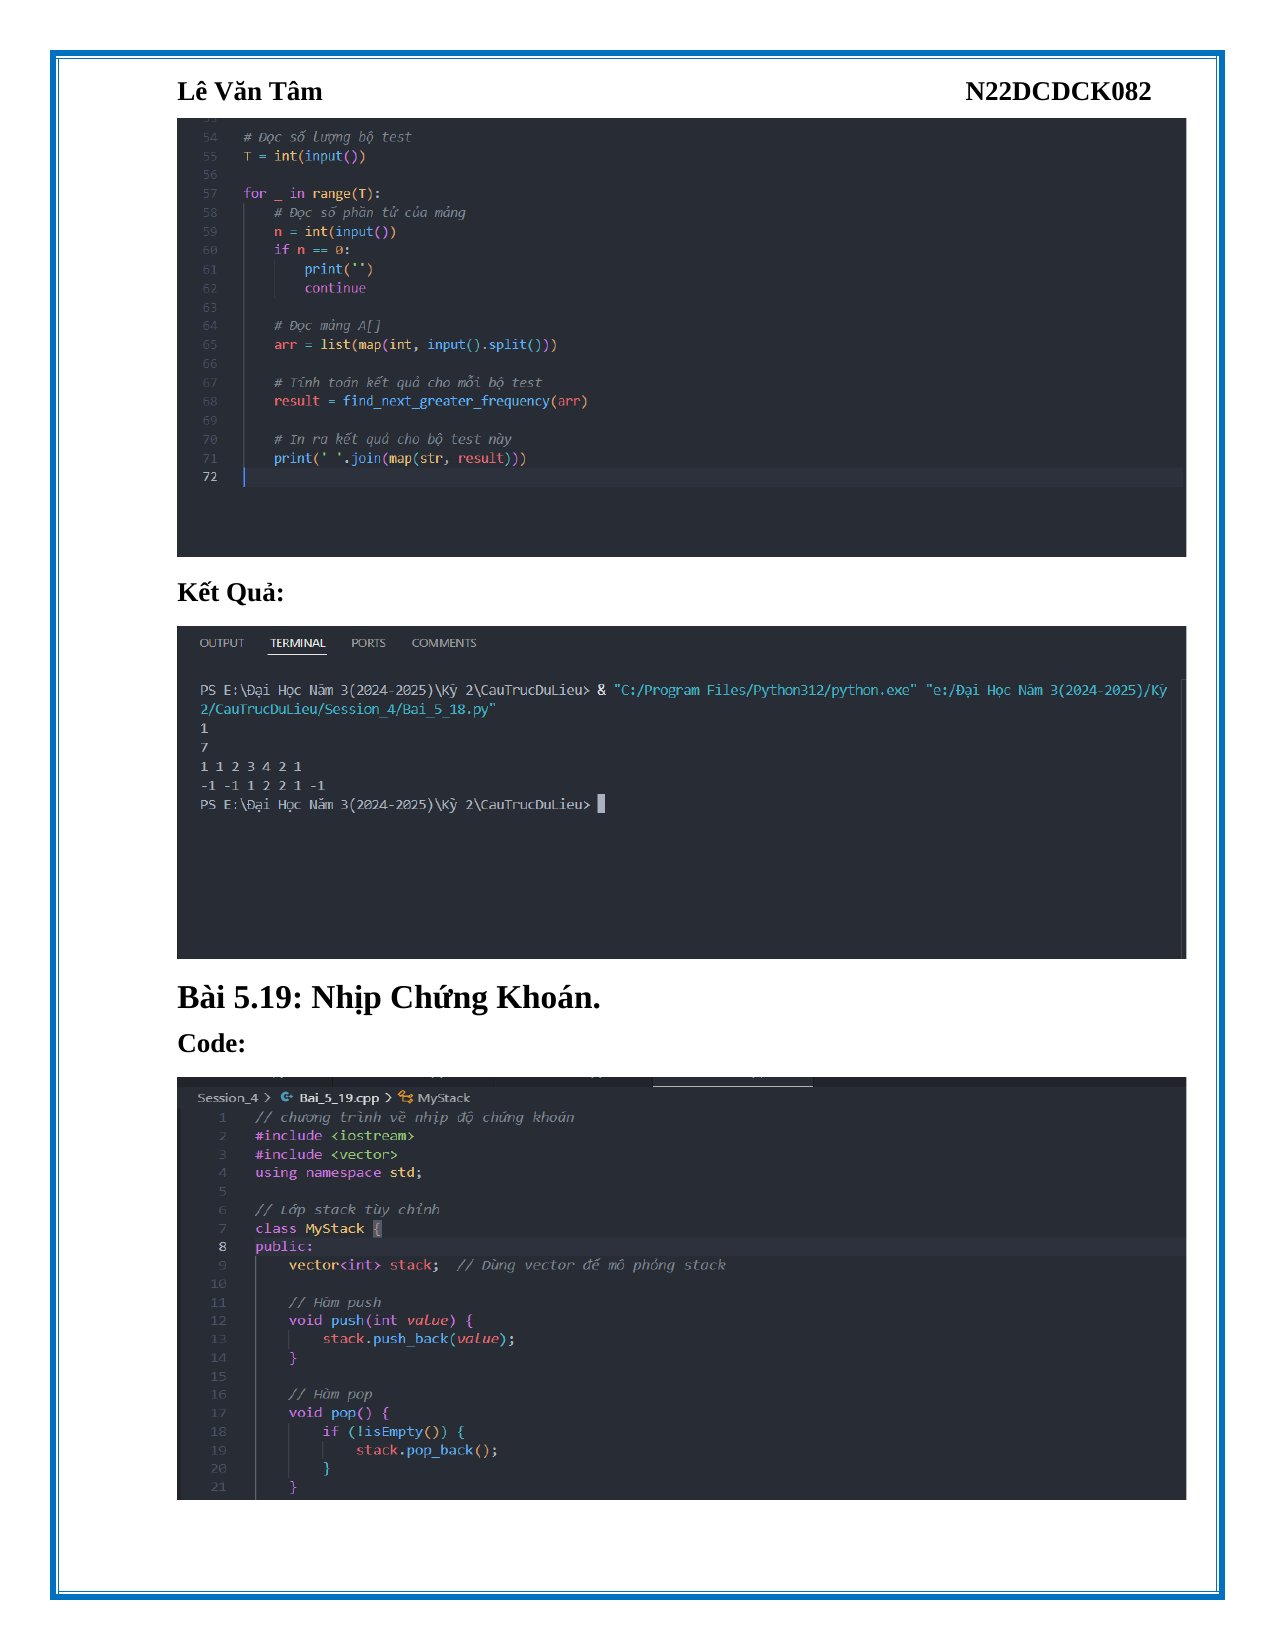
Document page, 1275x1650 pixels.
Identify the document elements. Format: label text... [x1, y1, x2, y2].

picture [177, 118, 1187, 557]
picture [177, 1077, 1187, 1500]
text Code: [177, 1027, 1186, 1058]
text Kết Quả: [177, 576, 1186, 607]
picture [177, 626, 1187, 959]
subtitle Bài 5.19: Nhịp Chứng Khoán. [177, 978, 1186, 1016]
